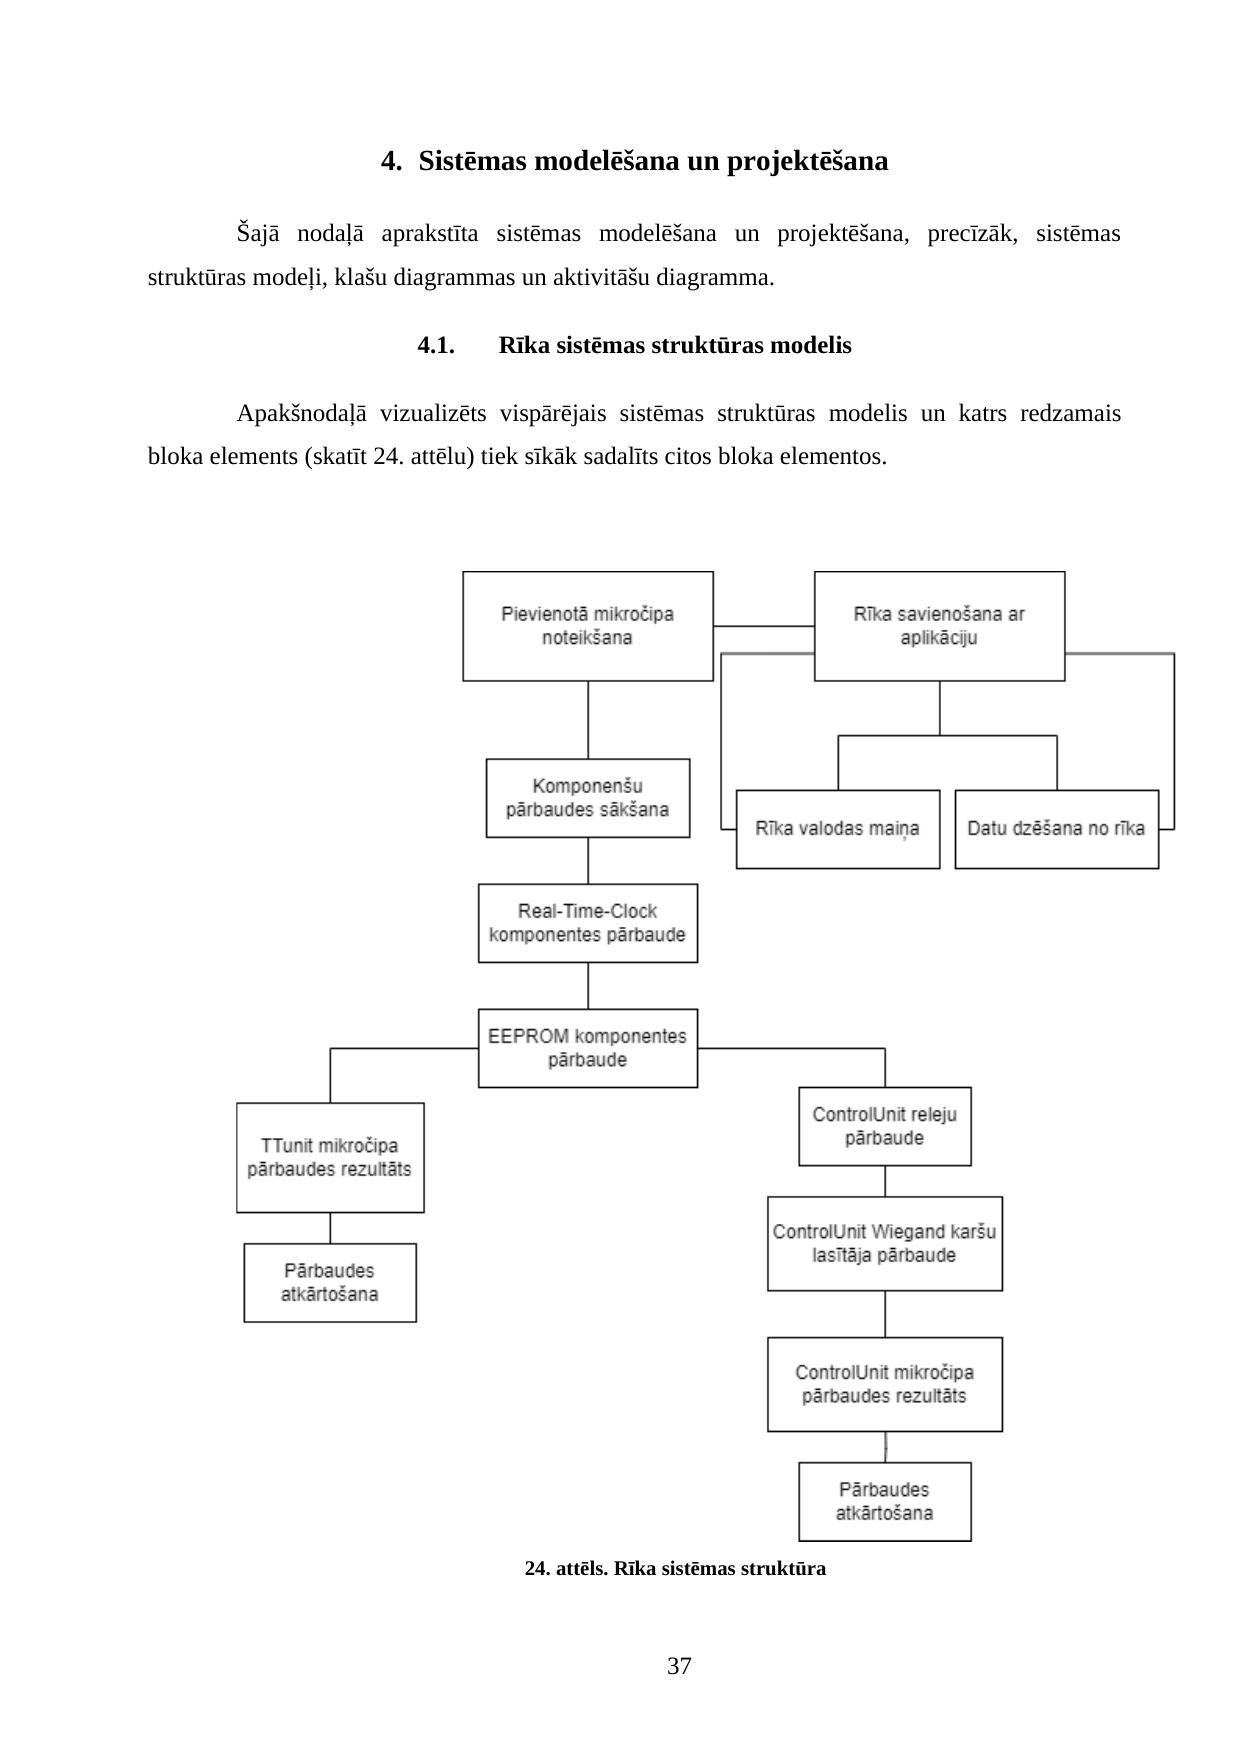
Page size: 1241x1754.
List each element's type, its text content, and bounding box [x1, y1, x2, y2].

text Apakšnodaļā vizualizēts vispārējais sistēmas struktūras modelis un katrs redzamais bloka elements (skatīt 24. attēlu) tiek sīkāk sadalīts citos bloka elementos. [148, 398, 1122, 470]
list 24. attēls. Rīka sistēmas struktūra [229, 1556, 1122, 1580]
subtitle Sistēmas modelēšana un projektēšana [148, 143, 1122, 177]
picture [236, 571, 1177, 1542]
text Šajā nodaļā aprakstīta sistēmas modelēšana un projektēšana, precīzāk, sistēmas struktūras modeļi, klašu diagrammas un aktivitāšu diagramma. [148, 218, 1122, 290]
subtitle Rīka sistēmas struktūras modelis [148, 330, 1122, 358]
